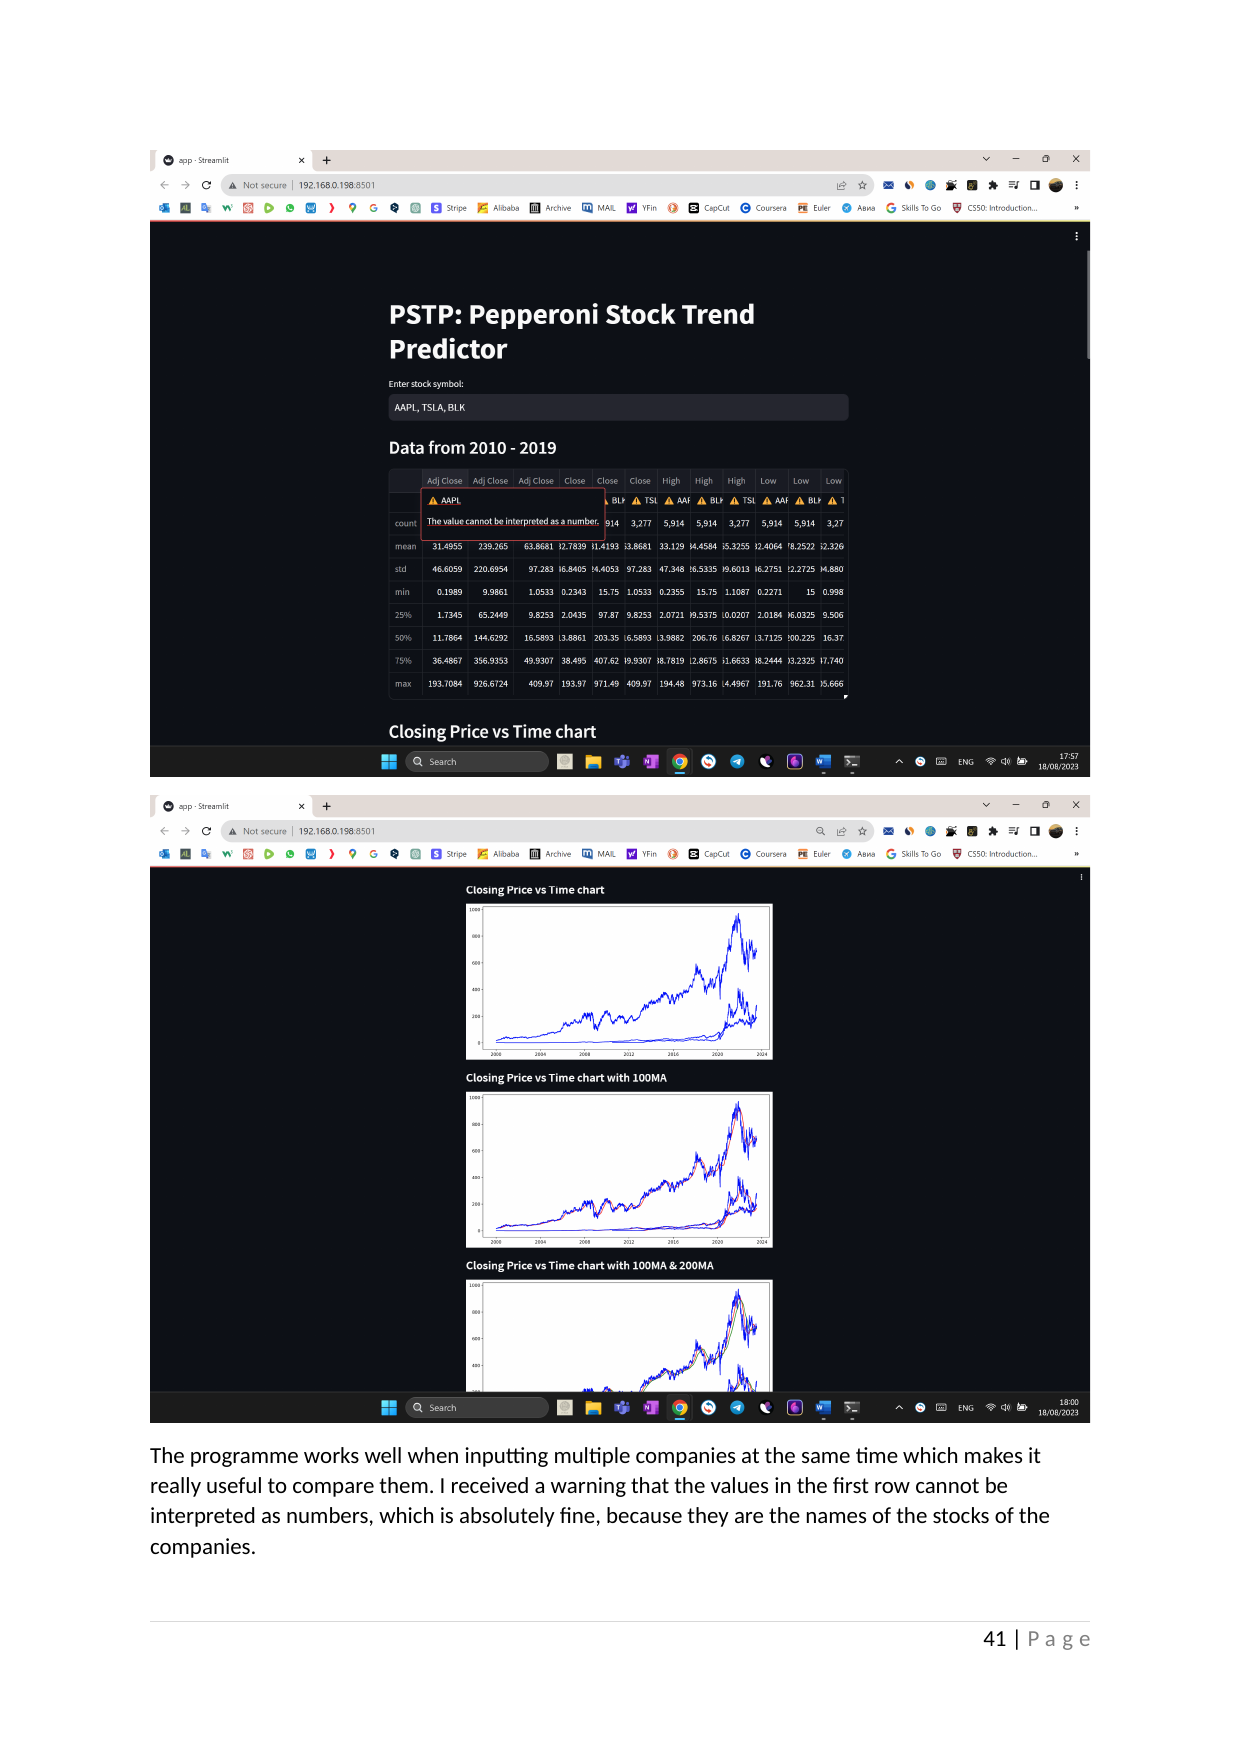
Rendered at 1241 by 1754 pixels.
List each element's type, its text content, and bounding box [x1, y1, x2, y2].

text The programme works well when inputting multiple companies at the same time which makes it really useful to compare them. I received a warning that the values in the first row cannot be interpreted as numbers, which is absolutely fine, because they are the names of the stocks of the companies. [150, 1441, 1090, 1560]
picture [150, 795, 1091, 1423]
picture [150, 150, 1091, 777]
